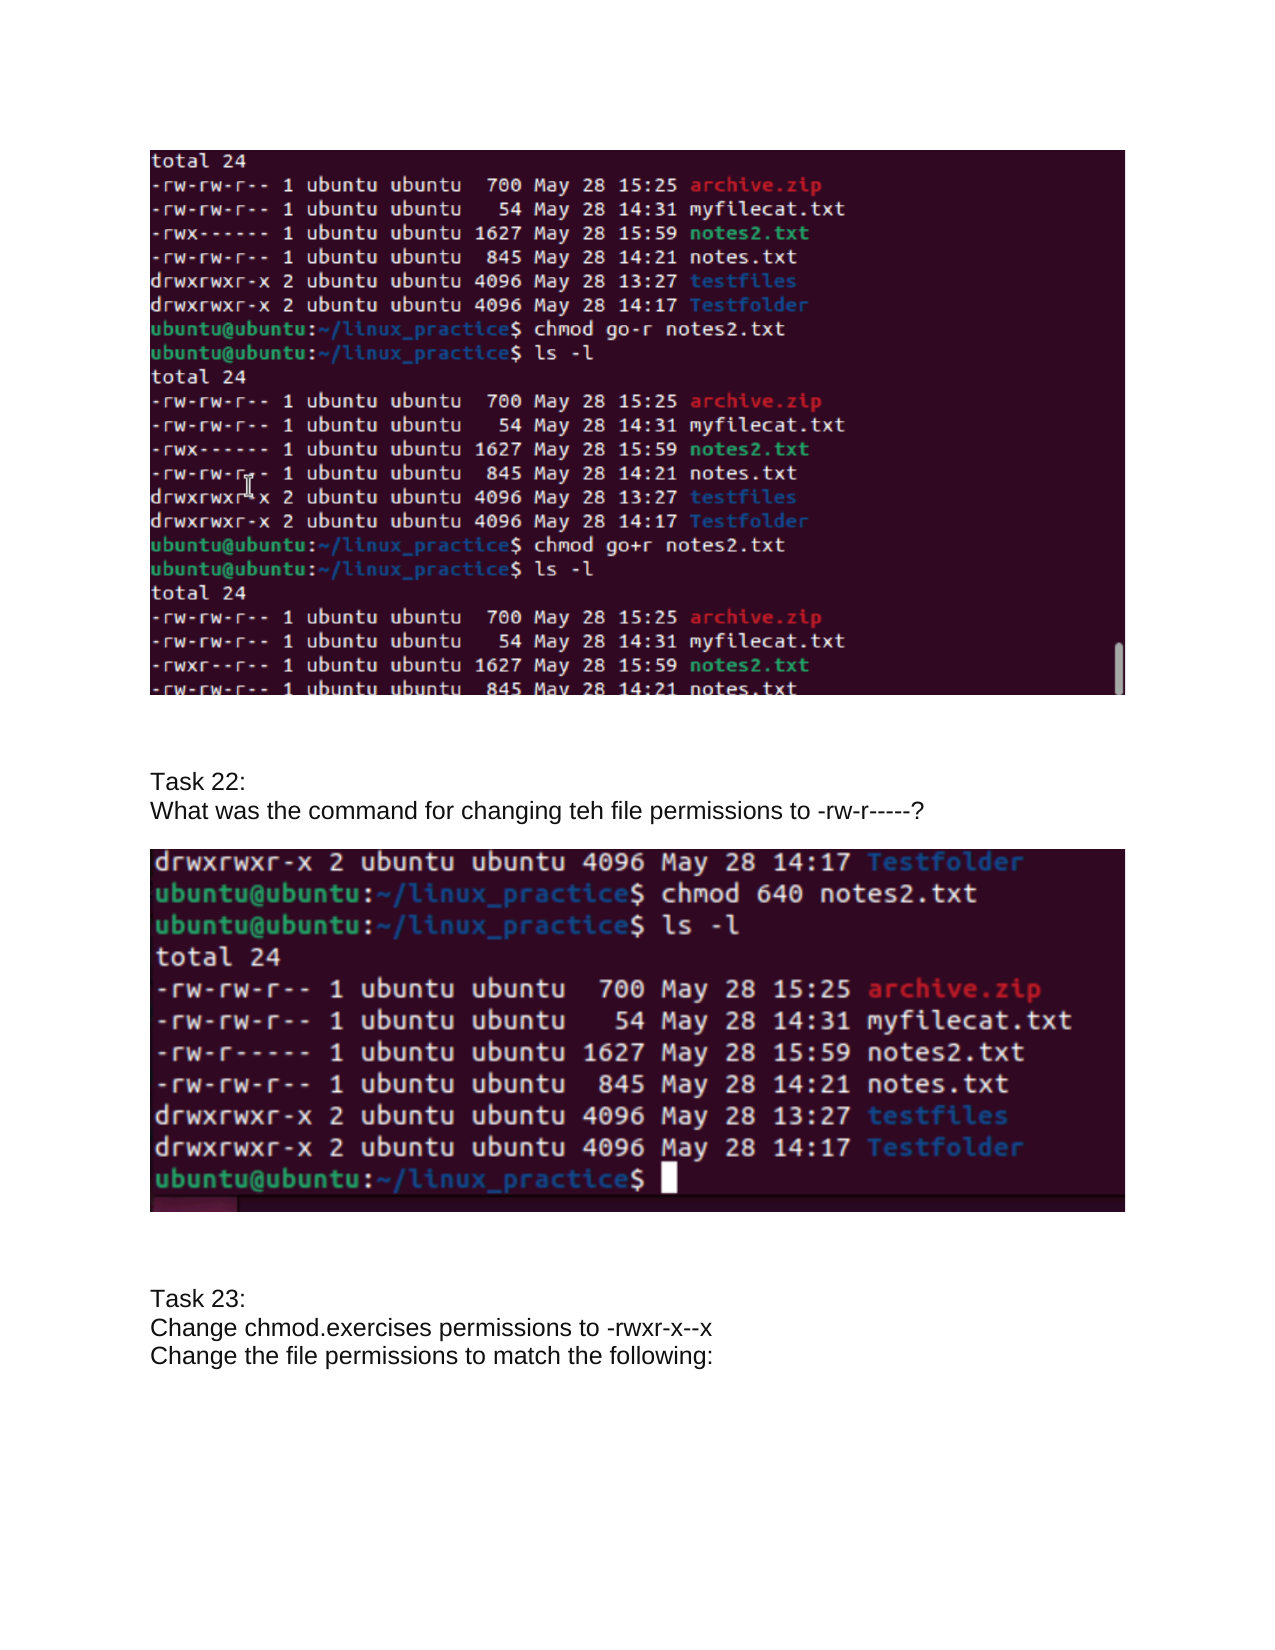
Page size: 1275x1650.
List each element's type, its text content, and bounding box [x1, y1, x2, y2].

text Task 23: [150, 1284, 1125, 1313]
text What was the command for changing teh file permissions to -rw-r-----? [150, 796, 1125, 824]
picture [150, 150, 1125, 695]
text Change chmod.exercises permissions to -rwxr-x--x [150, 1313, 1125, 1341]
picture [150, 849, 1125, 1212]
text Change the file permissions to match the following: [150, 1341, 1125, 1370]
text Task 22: [150, 767, 1125, 796]
